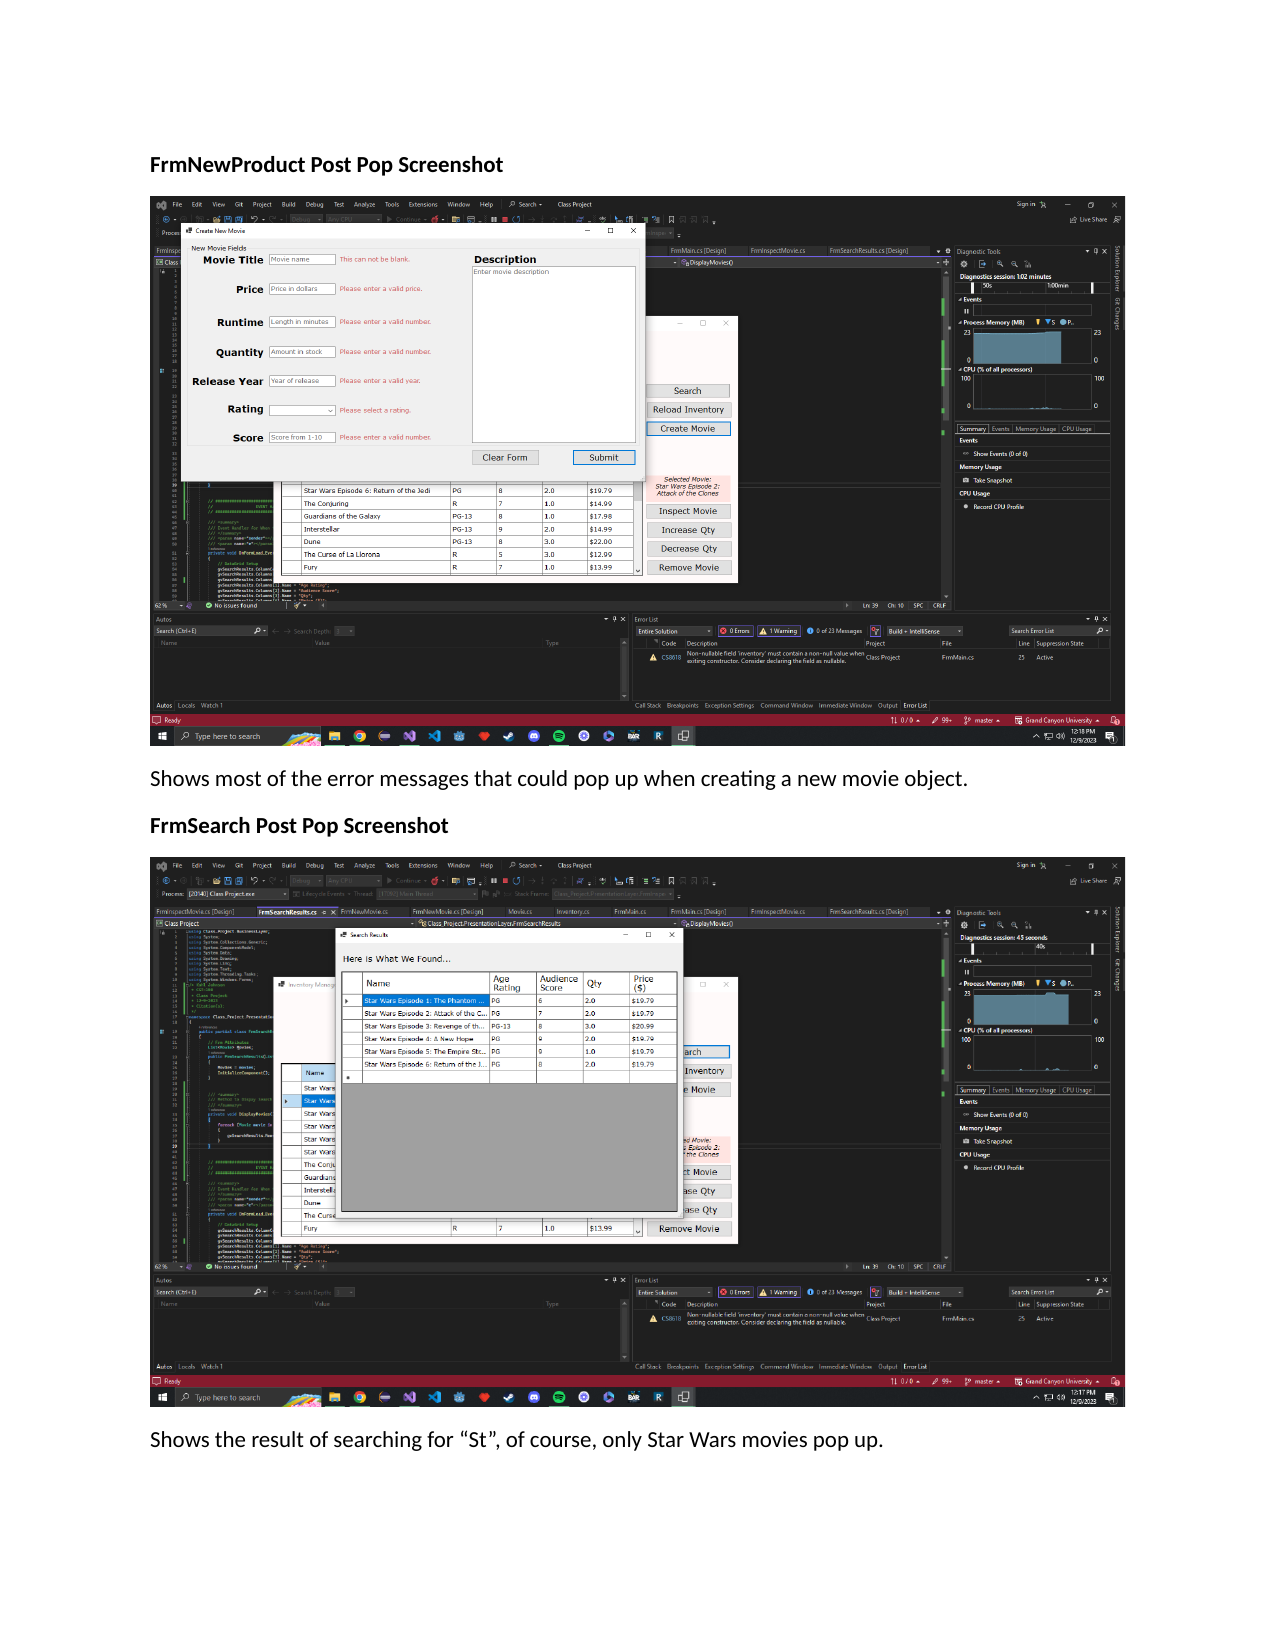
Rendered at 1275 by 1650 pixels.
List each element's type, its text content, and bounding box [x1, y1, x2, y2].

text Shows the result of searching for “St”, of course, only Star Wars movies pop up. [150, 1425, 1125, 1453]
picture [150, 857, 1125, 1407]
text FrmSearch Post Pop Screenshot [150, 811, 1125, 839]
text Shows most of the error messages that could pop up when creating a new movie object. [150, 764, 1125, 792]
picture [150, 196, 1125, 746]
text FrmNewProduct Post Pop Screenshot [150, 150, 1125, 178]
